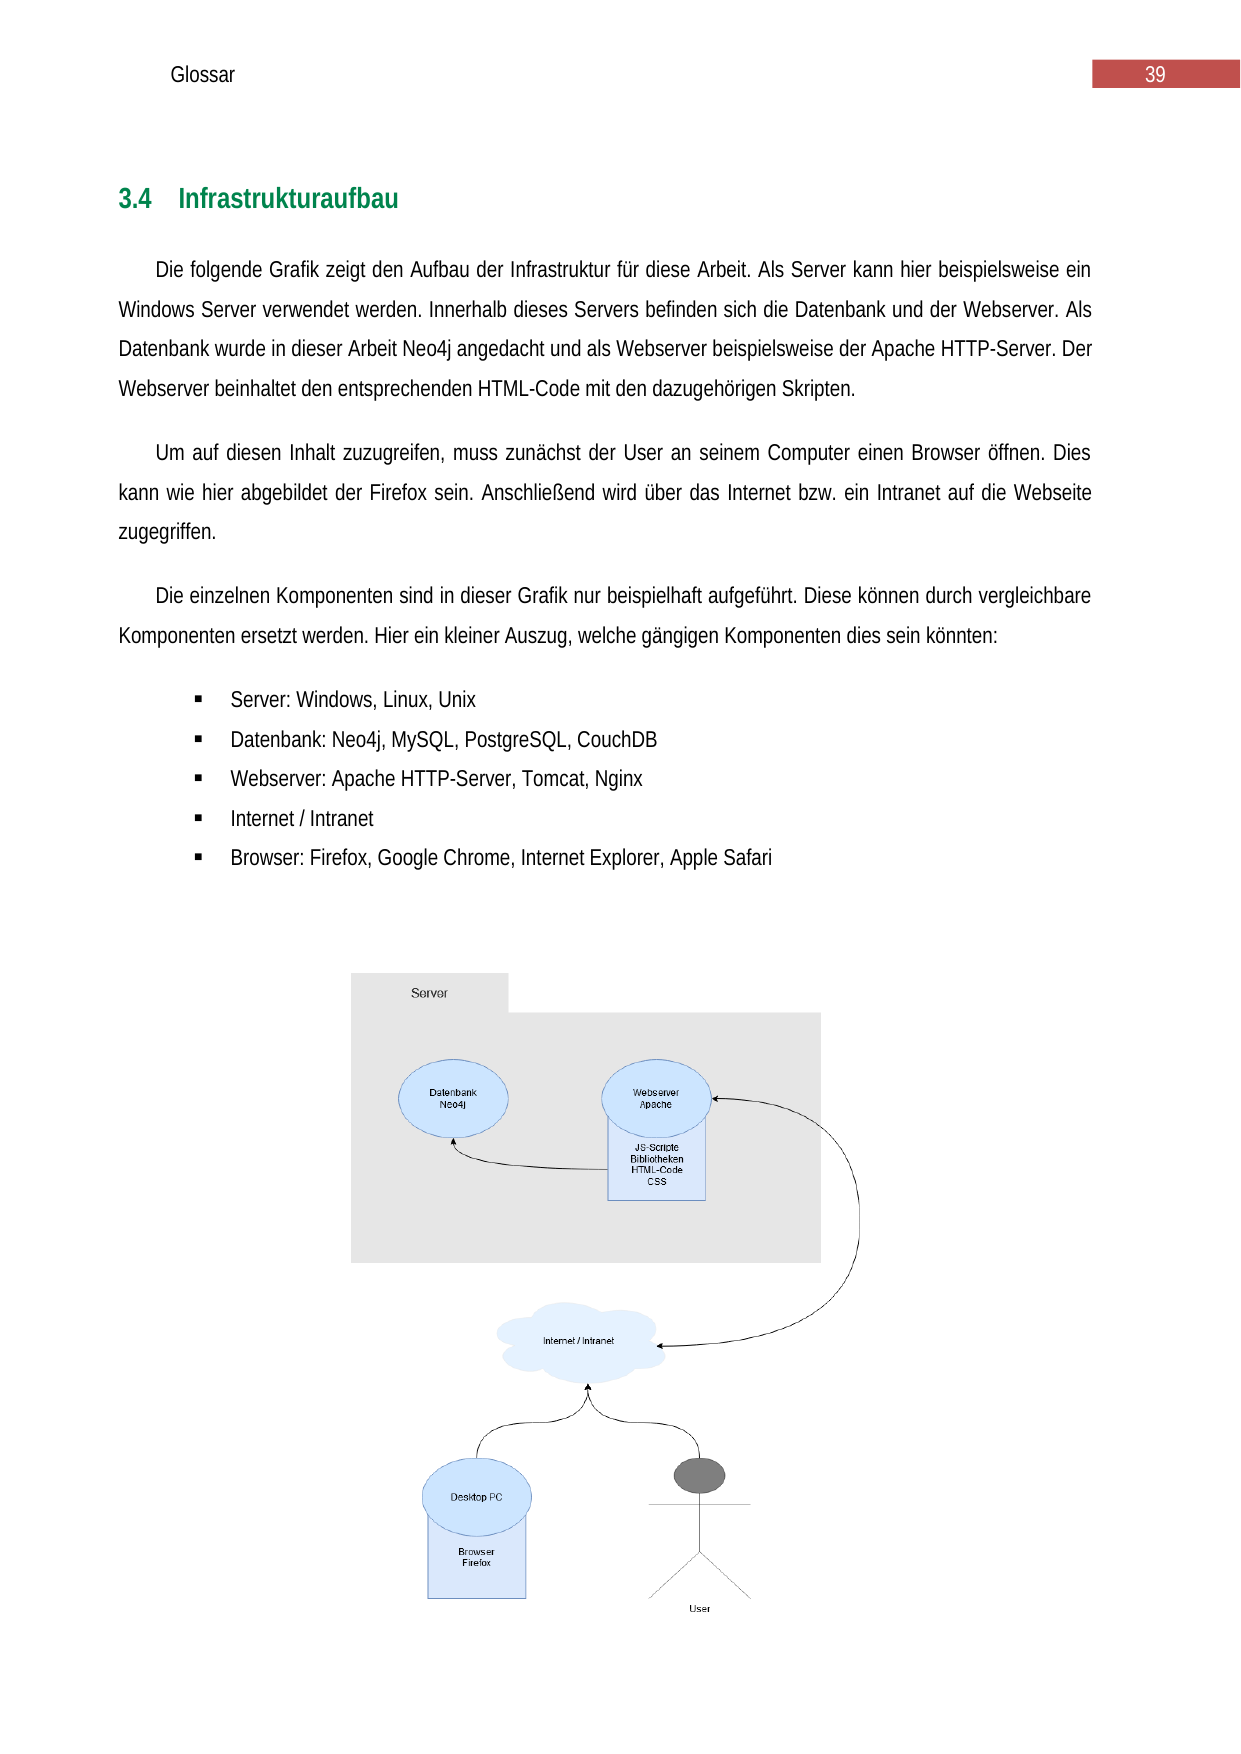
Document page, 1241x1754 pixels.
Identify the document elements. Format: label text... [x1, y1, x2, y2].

text Die einzelnen Komponenten sind in dieser Grafik nur beispielhaft aufgeführt. Diese können durch vergleichbare Komponenten ersetzt werden. Hier ein kleiner Auszug, welche gängigen Komponenten dies sein könnten: [118, 582, 1092, 648]
picture [351, 973, 860, 1615]
text Die folgende Grafik zeigt den Aufbau der Infrastruktur für diese Arbeit. Als Server kann hier beispielsweise ein Windows Server verwendet werden. Innerhalb dieses Servers befinden sich die Datenbank und der Webserver. Als Datenbank wurde in dieser Arbeit Neo4j angedacht und als Webserver beispielsweise der Apache HTTP-Server. Der Webserver beinhaltet den entsprechenden HTML-Code mit den dazugehörigen Skripten. [118, 256, 1092, 401]
list Datenbank: Neo4j, MySQL, PostgreSQL, CouchDB [193, 726, 1092, 752]
list Server: Windows, Linux, Unix [193, 686, 1092, 713]
subtitle Infrastrukturaufbau [118, 181, 1092, 214]
list Webserver: Apache HTTP-Server, Tomcat, Nginx [193, 765, 1092, 792]
list Internet / Intranet [193, 805, 1092, 831]
text Um auf diesen Inhalt zuzugreifen, muss zunächst der User an seinem Computer einen Browser öffnen. Dies kann wie hier abgebildet der Firefox sein. Anschließend wird über das Internet bzw. ein Intranet auf die Webseite zugegriffen. [118, 439, 1092, 544]
list Browser: Firefox, Google Chrome, Internet Explorer, Apple Safari [193, 844, 1092, 871]
